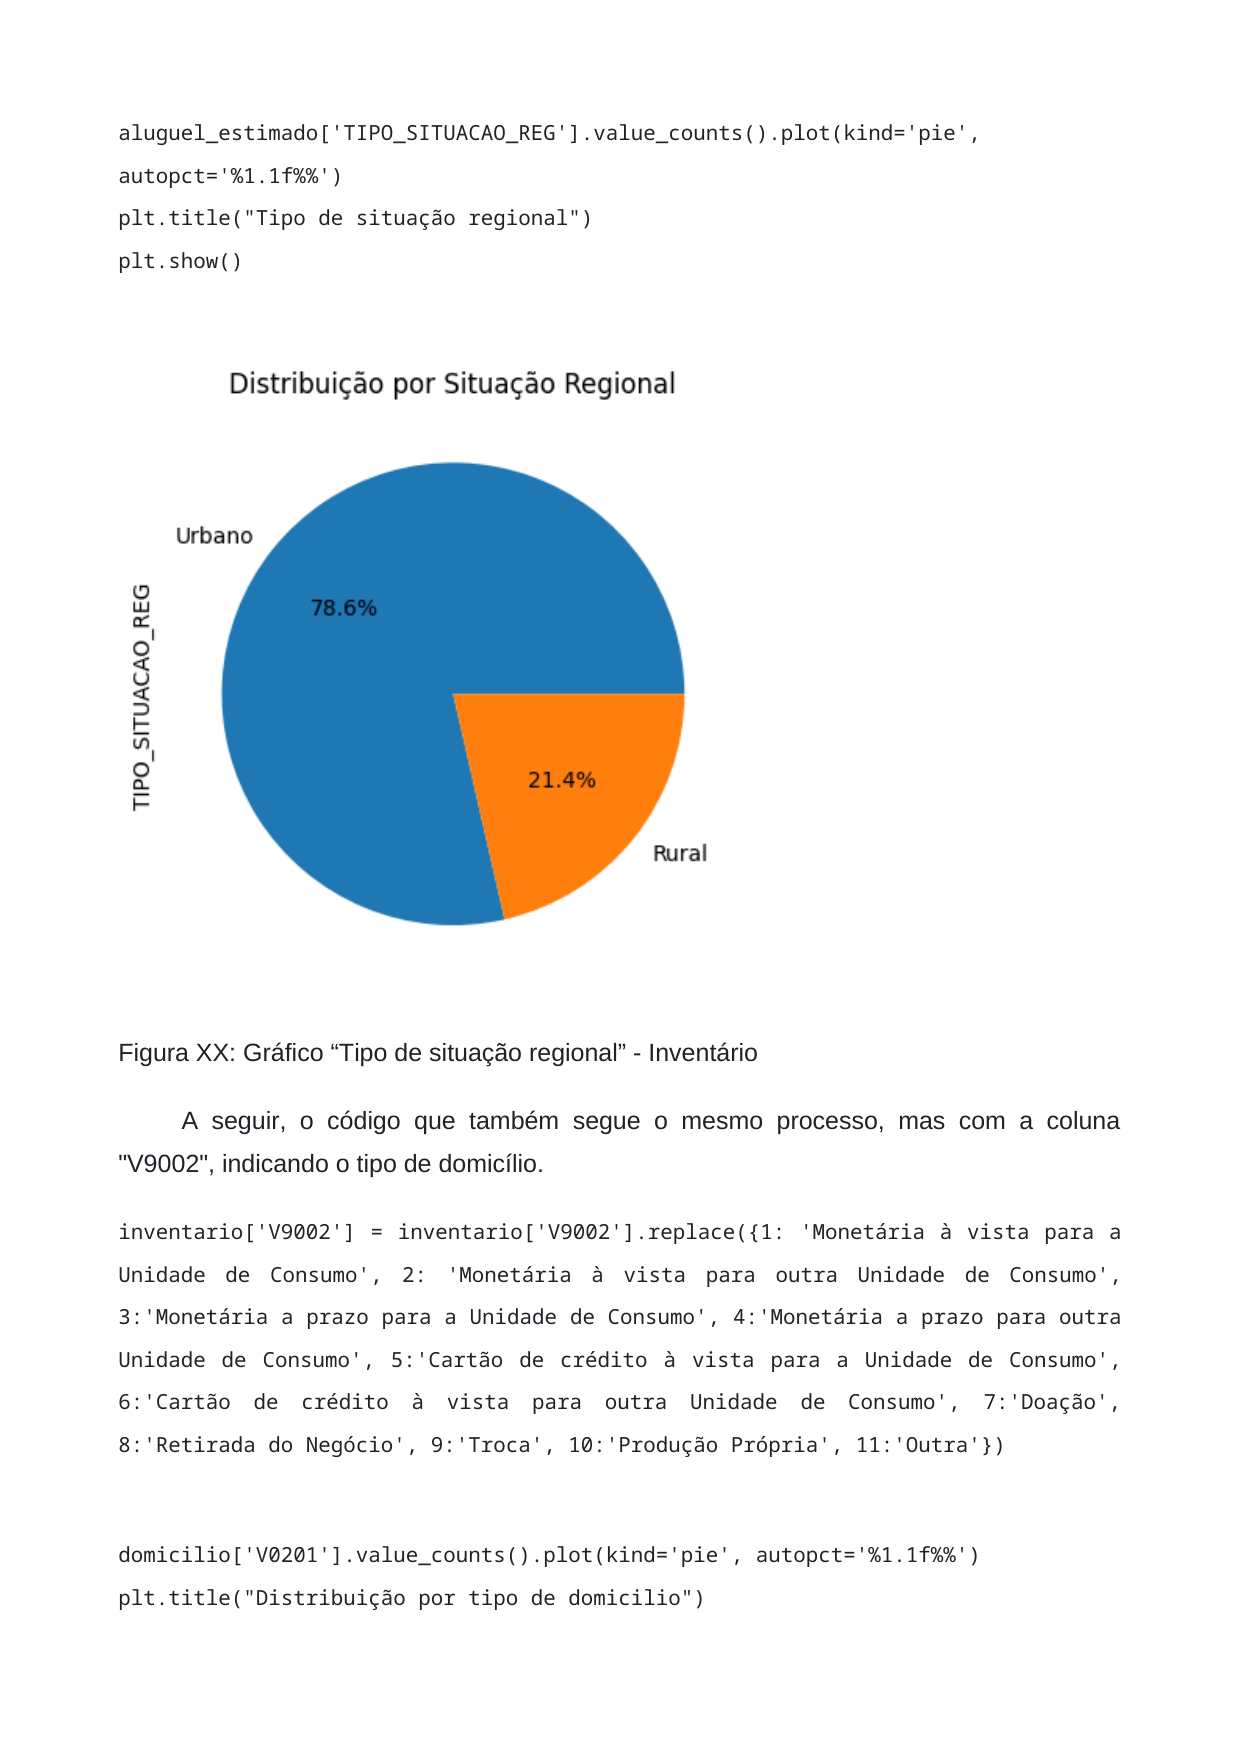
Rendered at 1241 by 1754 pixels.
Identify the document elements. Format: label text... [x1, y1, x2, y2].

picture [118, 356, 758, 999]
text plt.title("Distribuição por tipo de domicilio") [118, 1583, 1122, 1611]
text Figura XX: Gráfico “Tipo de situação regional” - Inventário [118, 1038, 1122, 1066]
text A seguir, o código que também segue o mesmo processo, mas com a coluna "V9002", indicando o tipo de domicílio. [118, 1106, 1122, 1178]
text inventario['V9002'] = inventario['V9002'].replace({1: 'Monetária à vista para a Unidade de Consumo', 2: 'Monetária à vista para outra Unidade de Consumo', 3:'Monetária a prazo para a Unidade de Consumo', 4:'Monetária a prazo para outra Unidade de Consumo', 5:'Cartão de crédito à vista para a Unidade de Consumo', 6:'Cartão de crédito à vista para outra Unidade de Consumo', 7:'Doação', 8:'Retirada do Negócio', 9:'Troca', 10:'Produção Própria', 11:'Outra'}) [118, 1217, 1122, 1458]
text domicilio['V0201'].value_counts().plot(kind='pie', autopct='%1.1f%%') [118, 1540, 1122, 1569]
text plt.title("Tipo de situação regional") [118, 203, 1122, 232]
text aluguel_estimado['TIPO_SITUACAO_REG'].value_counts().plot(kind='pie', autopct='%1.1f%%') [118, 118, 1122, 189]
text plt.show() [118, 246, 1122, 274]
